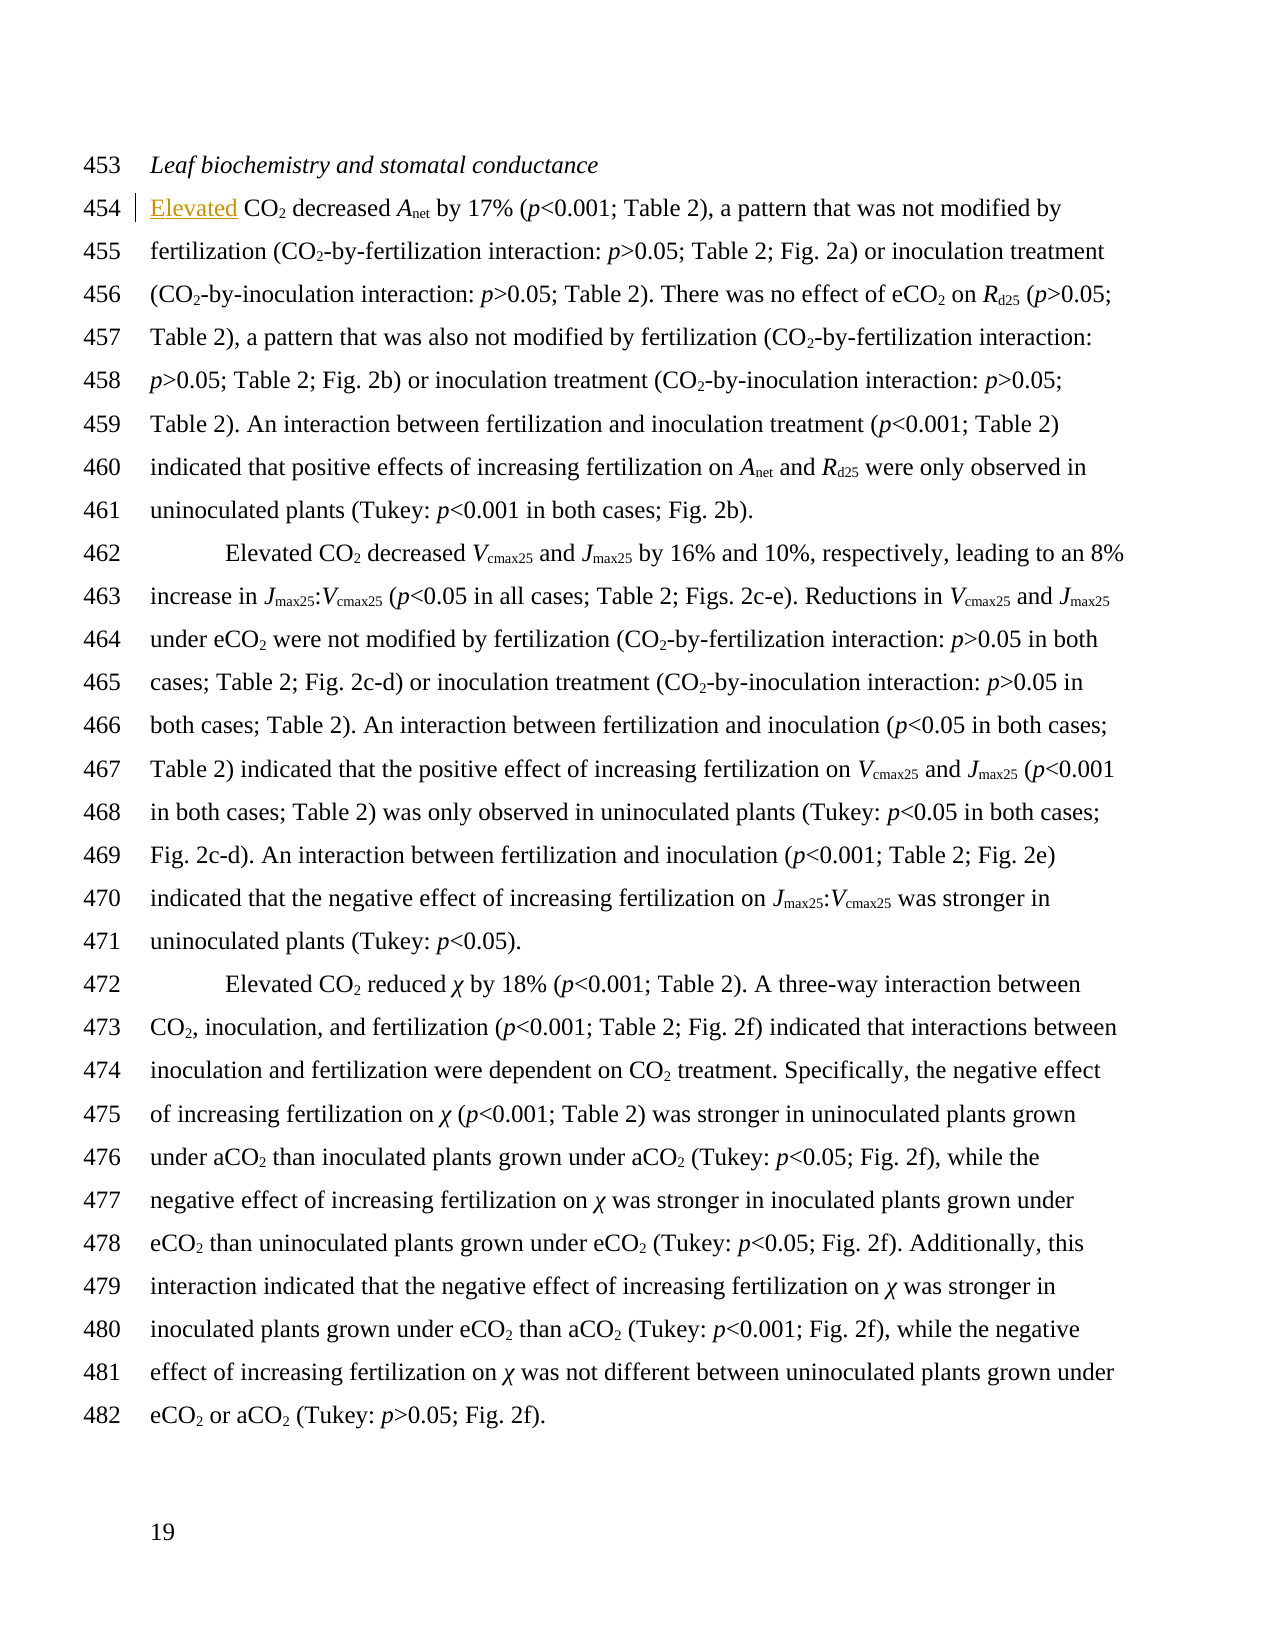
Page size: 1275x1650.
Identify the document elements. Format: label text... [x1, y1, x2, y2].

text Elevated CO2 reduced χ by 18% (p<0.001; Table 2). A three-way interaction between CO2, inoculation, and fertilization (p<0.001; Table 2; Fig. 2f) indicated that interactions between inoculation and fertilization were dependent on CO2 treatment. Specifically, the negative effect of increasing fertilization on χ (p<0.001; Table 2) was stronger in uninoculated plants grown under aCO2 than inoculated plants grown under aCO2 (Tukey: p<0.05; Fig. 2f), while the negative effect of increasing fertilization on χ was stronger in inoculated plants grown under eCO2 than uninoculated plants grown under eCO2 (Tukey: p<0.05; Fig. 2f). Additionally, this interaction indicated that the negative effect of increasing fertilization on χ was stronger in inoculated plants grown under eCO2 than aCO2 (Tukey: p<0.001; Fig. 2f), while the negative effect of increasing fertilization on χ was not different between uninoculated plants grown under eCO2 or aCO2 (Tukey: p>0.05; Fig. 2f). [150, 969, 1125, 1429]
text Elevated CO2 decreased Vcmax25 and Jmax25 by 16% and 10%, respectively, leading to an 8% increase in Jmax25:Vcmax25 (p<0.05 in all cases; Table 2; Figs. 2c-e). Reductions in Vcmax25 and Jmax25 under eCO2 were not modified by fertilization (CO2-by-fertilization interaction: p>0.05 in both cases; Table 2; Fig. 2c-d) or inoculation treatment (CO2-by-inoculation interaction: p>0.05 in both cases; Table 2). An interaction between fertilization and inoculation (p<0.05 in both cases; Table 2) indicated that the positive effect of increasing fertilization on Vcmax25 and Jmax25 (p<0.001 in both cases; Table 2) was only observed in uninoculated plants (Tukey: p<0.05 in both cases; Fig. 2c-d). An interaction between fertilization and inoculation (p<0.001; Table 2; Fig. 2e) indicated that the negative effect of increasing fertilization on Jmax25:Vcmax25 was stronger in uninoculated plants (Tukey: p<0.05). [150, 538, 1125, 955]
text CO2 decreased Anet by 17% (p<0.001; Table 2), a pattern that was not modified by fertilization (CO2-by-fertilization interaction: p>0.05; Table 2; Fig. 2a) or inoculation treatment (CO2-by-inoculation interaction: p>0.05; Table 2). There was no effect of eCO2 on Rd25 (p>0.05; Table 2), a pattern that was also not modified by fertilization (CO2-by-fertilization interaction: p>0.05; Table 2; Fig. 2b) or inoculation treatment (CO2-by-inoculation interaction: p>0.05; Table 2). An interaction between fertilization and inoculation treatment (p<0.001; Table 2) indicated that positive effects of increasing fertilization on Anet and Rd25 were only observed in uninoculated plants (Tukey: p<0.001 in both cases; Fig. 2b). [150, 193, 1125, 524]
text Leaf biochemistry and stomatal conductance [150, 150, 1125, 179]
